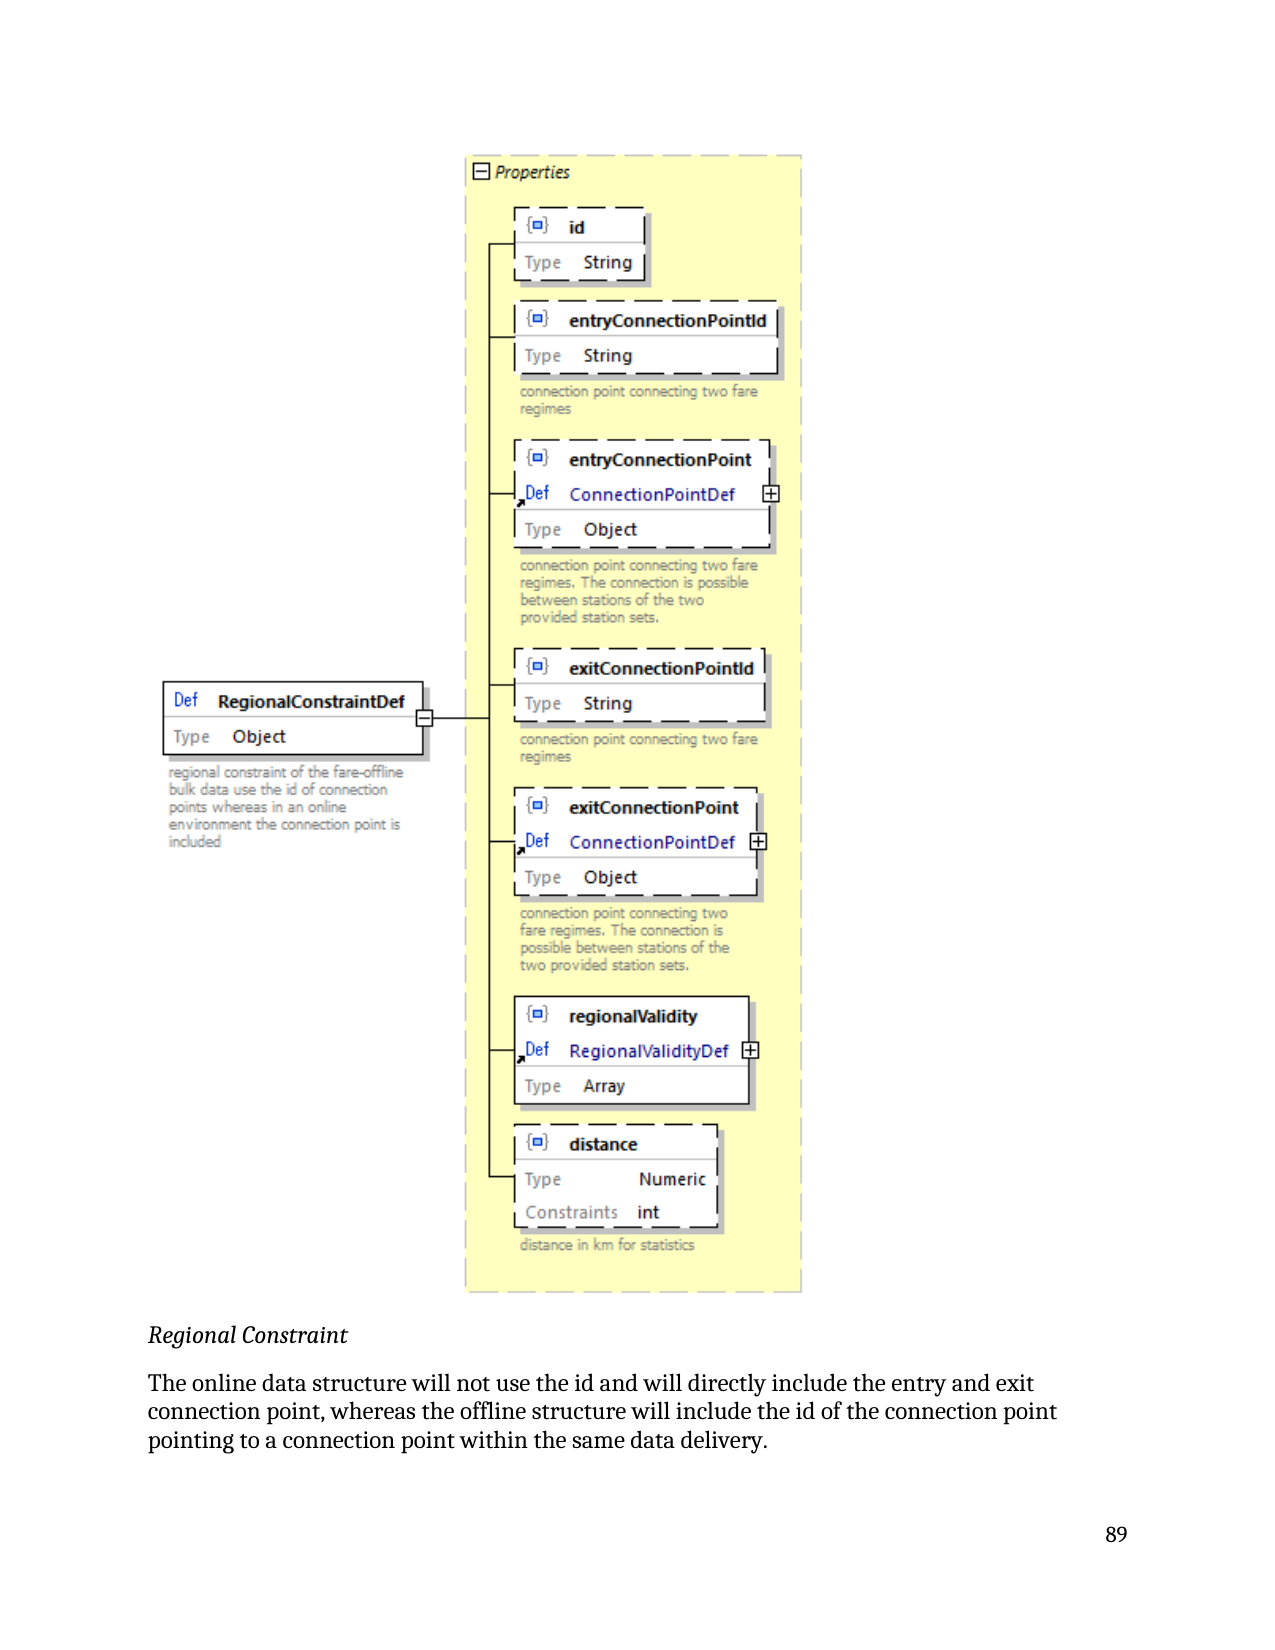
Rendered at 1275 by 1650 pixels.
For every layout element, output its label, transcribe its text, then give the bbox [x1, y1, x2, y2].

text Regional Constraint [148, 1321, 1127, 1350]
text The online data structure will not use the id and will directly include the entry and exit connection point, whereas the offline structure will include the id of the connection point pointing to a connection point within the same data delivery. [148, 1368, 1127, 1455]
picture [147, 147, 818, 1301]
